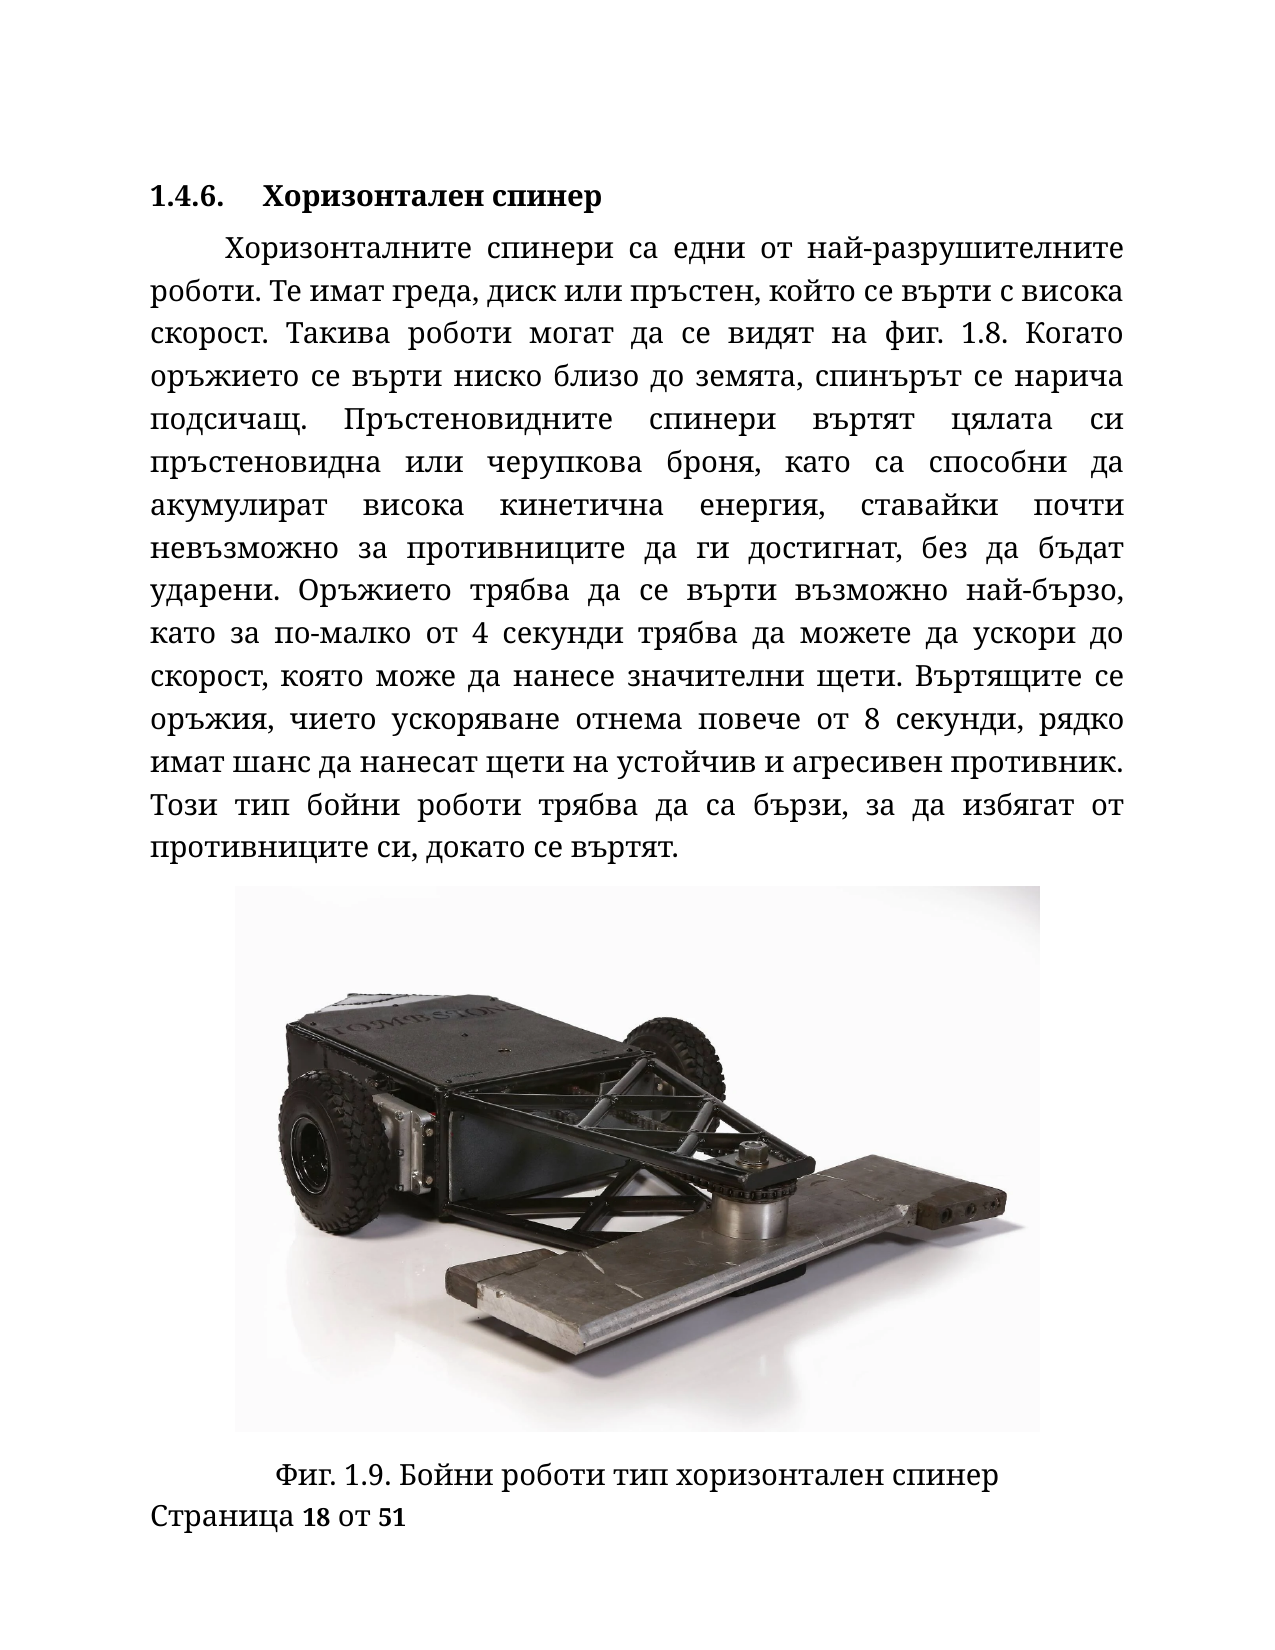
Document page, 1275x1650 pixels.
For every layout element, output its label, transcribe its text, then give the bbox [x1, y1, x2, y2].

picture [235, 886, 1040, 1432]
text Хоризонталните спинери са едни от най-разрушителните роботи. Те имат греда, диск или пръстен, който се върти с висока скорост. Такива роботи могат да се видят на фиг. 1.8. Когато оръжието се върти ниско близо до земята, спинърът се нарича подсичащ. Пръстеновидните спинери въртят цялата си пръстеновидна или черупкова броня, като са способни да акумулират висока кинетична енергия, ставайки почти невъзможно за противниците да ги достигнат, без да бъдат ударени. Оръжието трябва да се върти възможно най-бързо, като за по-малко от 4 секунди трябва да можете да ускори до скорост, която може да нанесе значителни щети. Въртящите се оръжия, чието ускоряване отнема повече от 8 секунди, рядко имат шанс да нанесат щети на устойчив и агресивен противник. Този тип бойни роботи трябва да са бързи, за да избягат от противниците си, докато се въртят. [150, 227, 1125, 866]
subtitle Хоризонтален спинер [150, 175, 1125, 215]
